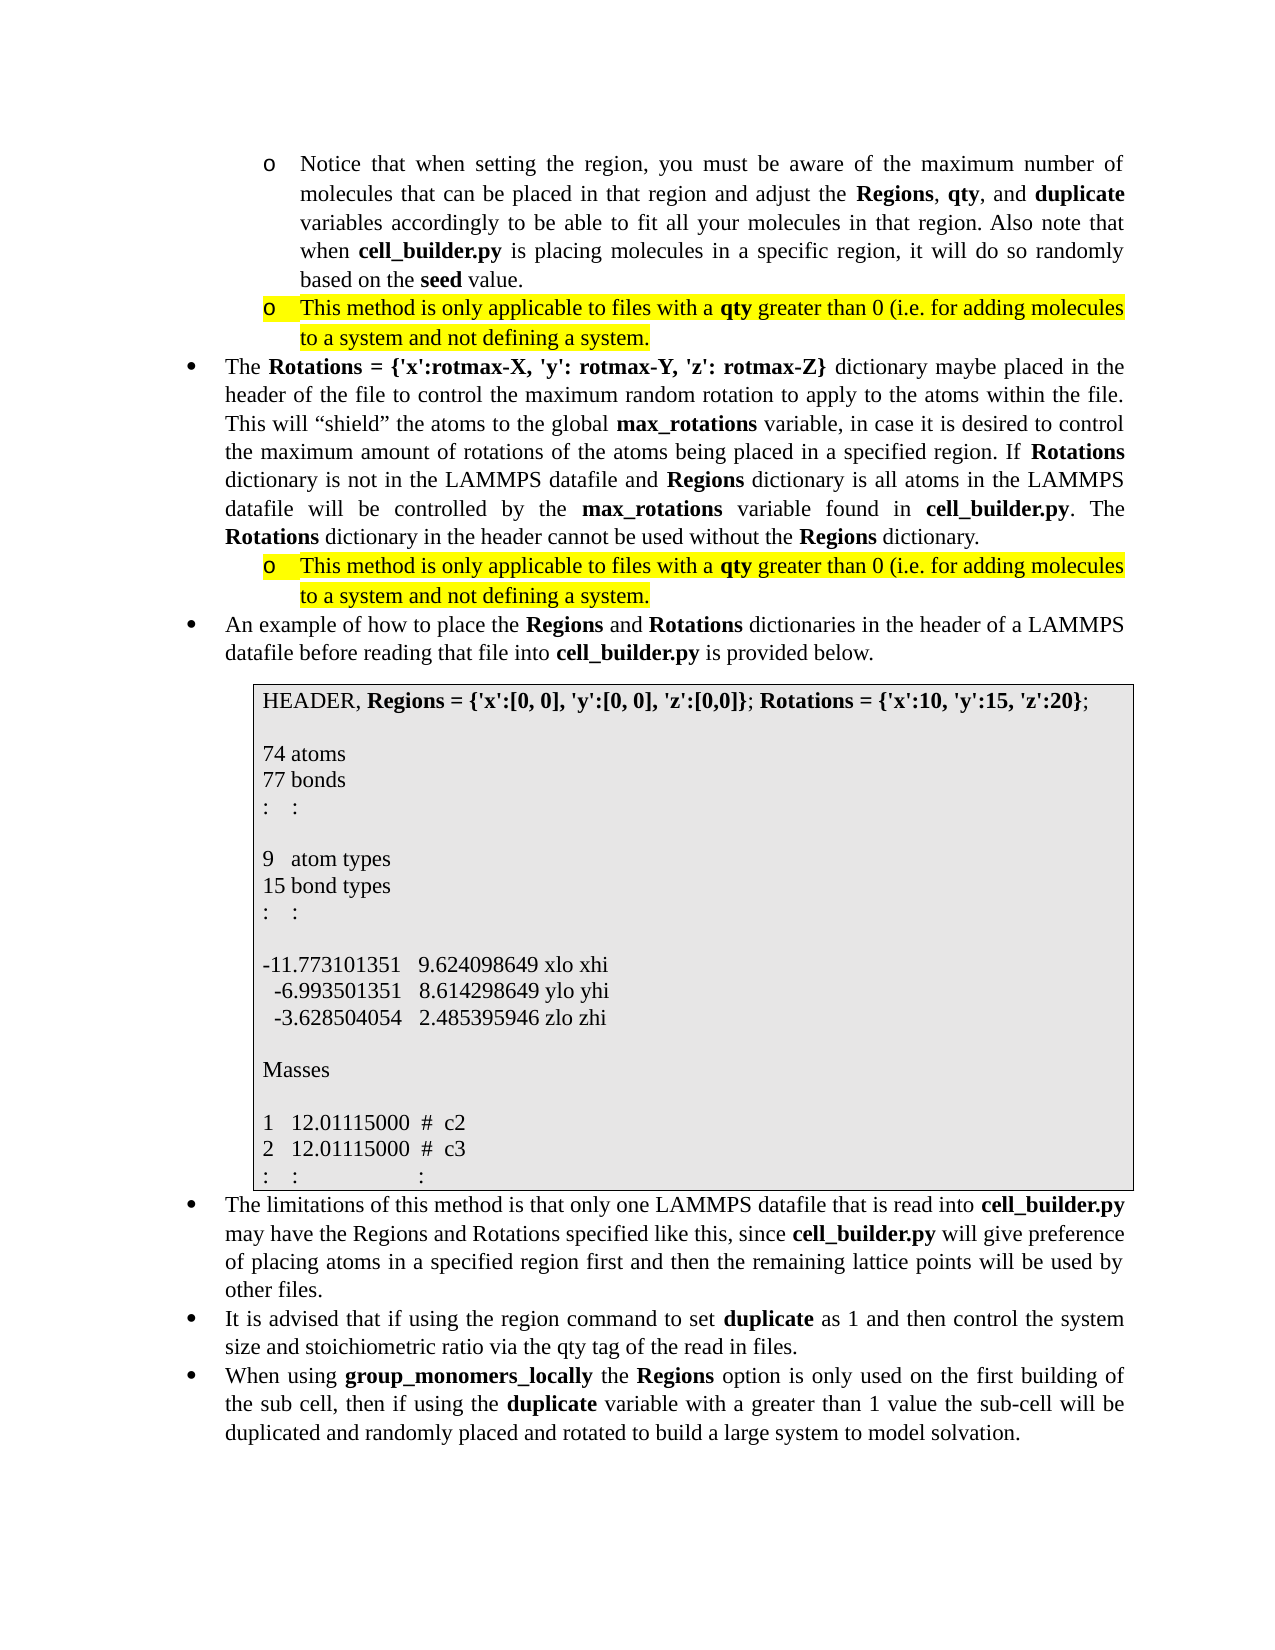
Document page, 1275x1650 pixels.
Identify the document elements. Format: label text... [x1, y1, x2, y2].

list This method is only applicable to files with a qty greater than 0 (i.e. for adding molecules to a system and not defining a system. [262, 552, 1125, 608]
text 9 atom types [254, 842, 1133, 869]
list The Rotations = {'x':rotmax-X, 'y': rotmax-Y, 'z': rotmax-Z} dictionary maybe placed in the header of the file to control the maximum random rotation to apply to the atoms within the file. This will “shield” the atoms to the global max_rotations variable, in case it is desired to control the maximum amount of rotations of the atoms being placed in a specified region. If Rotations dictionary is not in the LAMMPS datafile and Regions dictionary is all atoms in the LAMMPS datafile will be controlled by the max_rotations variable found in cell_builder.py. The Rotations dictionary in the header cannot be used without the Regions dictionary. [187, 353, 1125, 550]
list It is advised that if using the region command to set duplicate as 1 and then control the system size and stoichiometric ratio via the qty tag of the read in files. [187, 1305, 1125, 1360]
text HEADER, Regions = {'x':[0, 0], 'y':[0, 0], 'z':[0,0]}; Rotations = {'x':10, 'y':15, 'z':20}; [254, 685, 1133, 711]
text : : : [254, 1158, 1133, 1190]
text 15 bond types [254, 869, 1133, 895]
text -6.993501351 8.614298649 ylo yhi [254, 974, 1133, 1000]
text 74 atoms [254, 737, 1133, 763]
text 2 12.01115000 # c3 [254, 1132, 1133, 1158]
list This method is only applicable to files with a qty greater than 0 (i.e. for adding molecules to a system and not defining a system. [262, 294, 1125, 351]
list An example of how to place the Regions and Rotations dictionaries in the header of a LAMMPS datafile before reading that file into cell_builder.py is provided below. [187, 611, 1125, 665]
text -11.773101351 9.624098649 xlo xhi [254, 948, 1133, 974]
list Notice that when setting the region, you must be aware of the maximum number of molecules that can be placed in that region and adjust the Regions, qty, and duplicate variables accordingly to be able to fit all your molecules in that region. Also note that when cell_builder.py is placing molecules in a specific region, it will do so randomly based on the seed value. [262, 150, 1125, 292]
list The limitations of this method is that only one LAMMPS datafile that is read into cell_builder.py may have the Regions and Rotations specified like this, since cell_builder.py will give preference of placing atoms in a specified region first and then the remaining lattice points will be used by other files. [187, 1191, 1125, 1303]
list When using group_monomers_locally the Regions option is only used on the first building of the sub cell, then if using the duplicate variable with a greater than 1 value the sub-cell will be duplicated and randomly placed and rotated to build a large system to model solvation. [187, 1362, 1125, 1445]
text -3.628504054 2.485395946 zlo zhi [254, 1000, 1133, 1027]
text 77 bonds [254, 763, 1133, 789]
text : : [254, 789, 1133, 816]
text 1 12.01115000 # c2 [254, 1106, 1133, 1132]
text Masses [254, 1053, 1133, 1079]
text : : [254, 895, 1133, 921]
